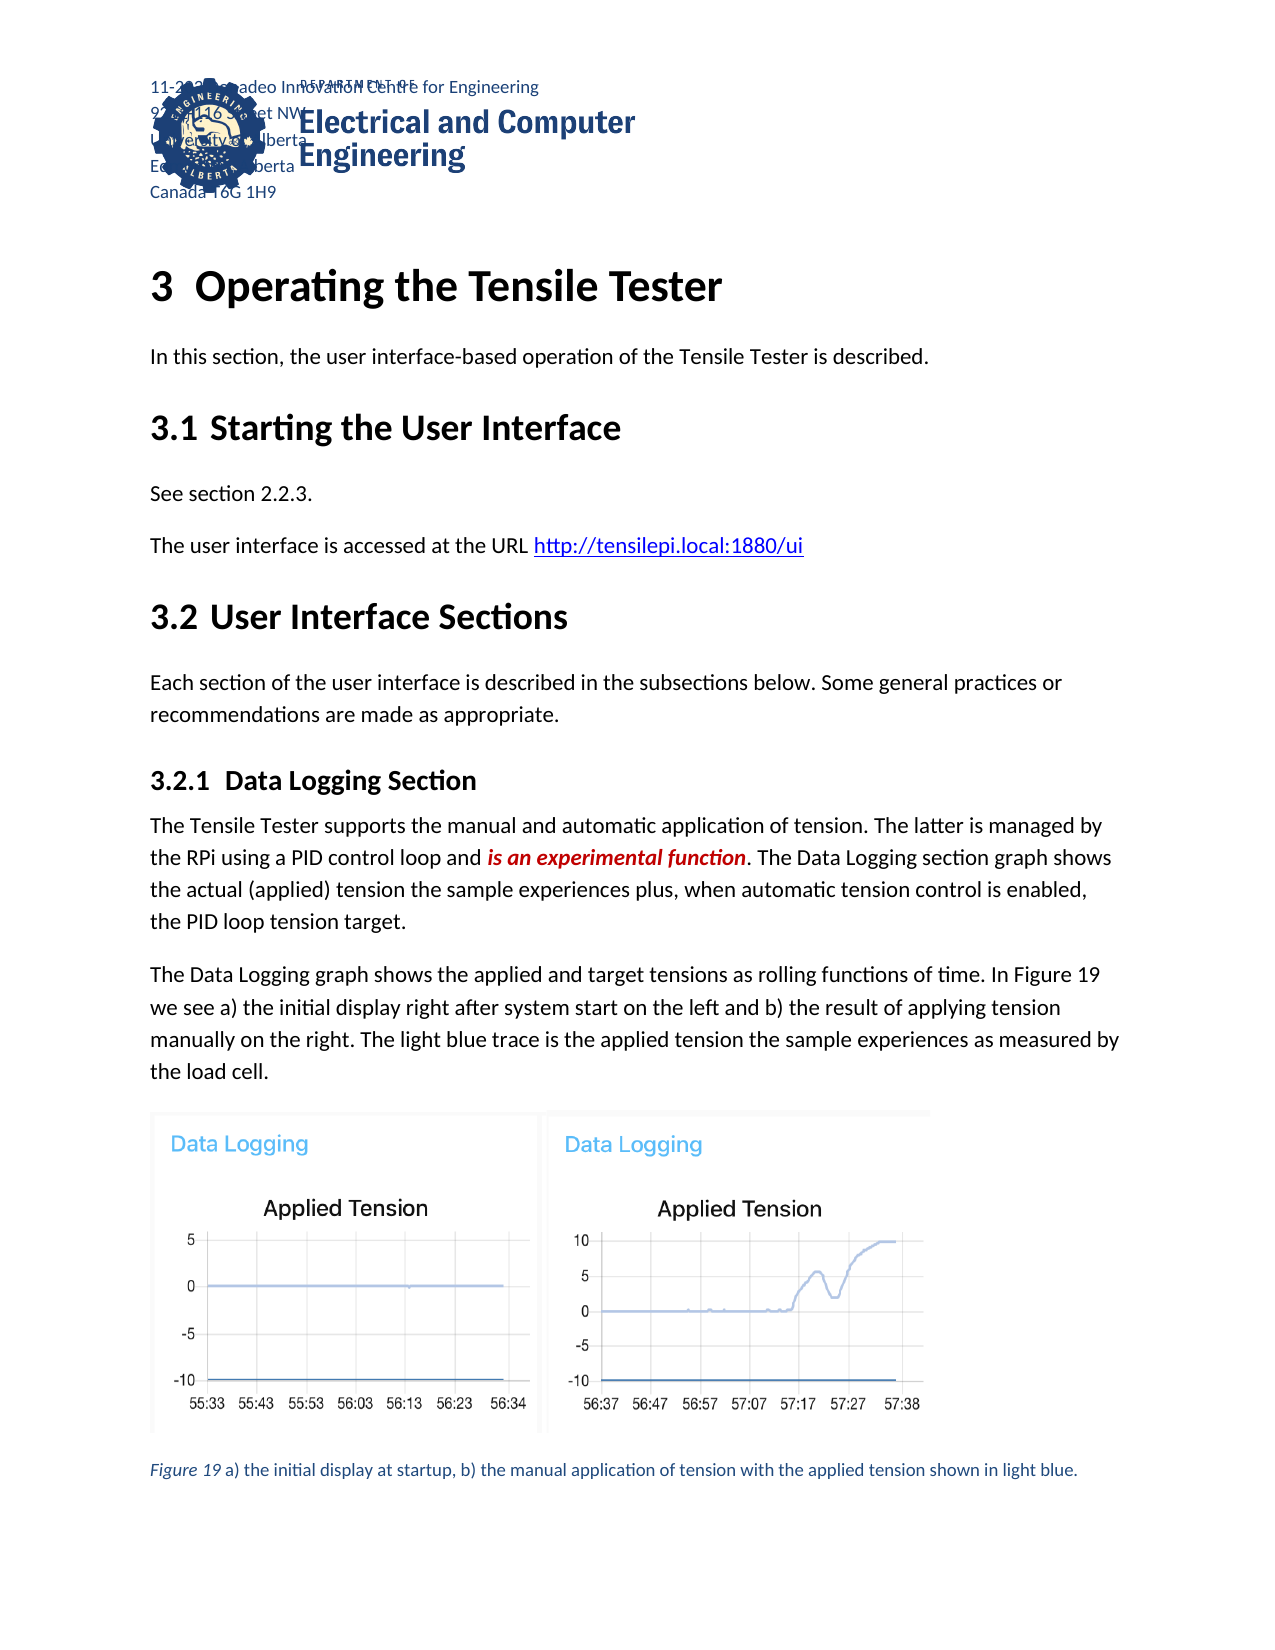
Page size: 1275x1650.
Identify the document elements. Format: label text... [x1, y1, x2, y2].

text Each section of the user interface is described in the subsections below. Some general practices or recommendations are made as appropriate. [150, 668, 1125, 728]
subtitle Data Logging Section [150, 762, 1125, 797]
text In this section, the user interface-based operation of the Tensile Tester is described. [150, 342, 1125, 370]
text Figure a) the initial display at startup, b) the manual application of tension with the applied tension shown in light blue. [150, 1458, 1125, 1481]
subtitle Operating the Tensile Tester [150, 257, 1125, 313]
text The Data Logging graph shows the applied and target tensions as rolling functions of time. In Figure 19 we see a) the initial display right after system start on the left and b) the result of applying tension manually on the right. The light blue trace is the applied tension the sample experiences as measured by the load cell. [150, 960, 1125, 1085]
picture [150, 1110, 931, 1433]
text See section 2.2.3. [150, 479, 1125, 507]
text The Tensile Tester supports the manual and automatic application of tension. The latter is managed by the RPi using a PID control loop and is an experimental function. The Data Logging section graph shows the actual (applied) tension the sample experiences plus, when automatic tension control is enabled, the PID loop tension target. [150, 811, 1125, 935]
picture [153, 78, 636, 193]
subtitle User Interface Sections [150, 593, 1125, 639]
text The user interface is accessed at the URL http://tensilepi.local:1880/ui [150, 532, 1125, 560]
subtitle Starting the User Interface [150, 404, 1125, 449]
